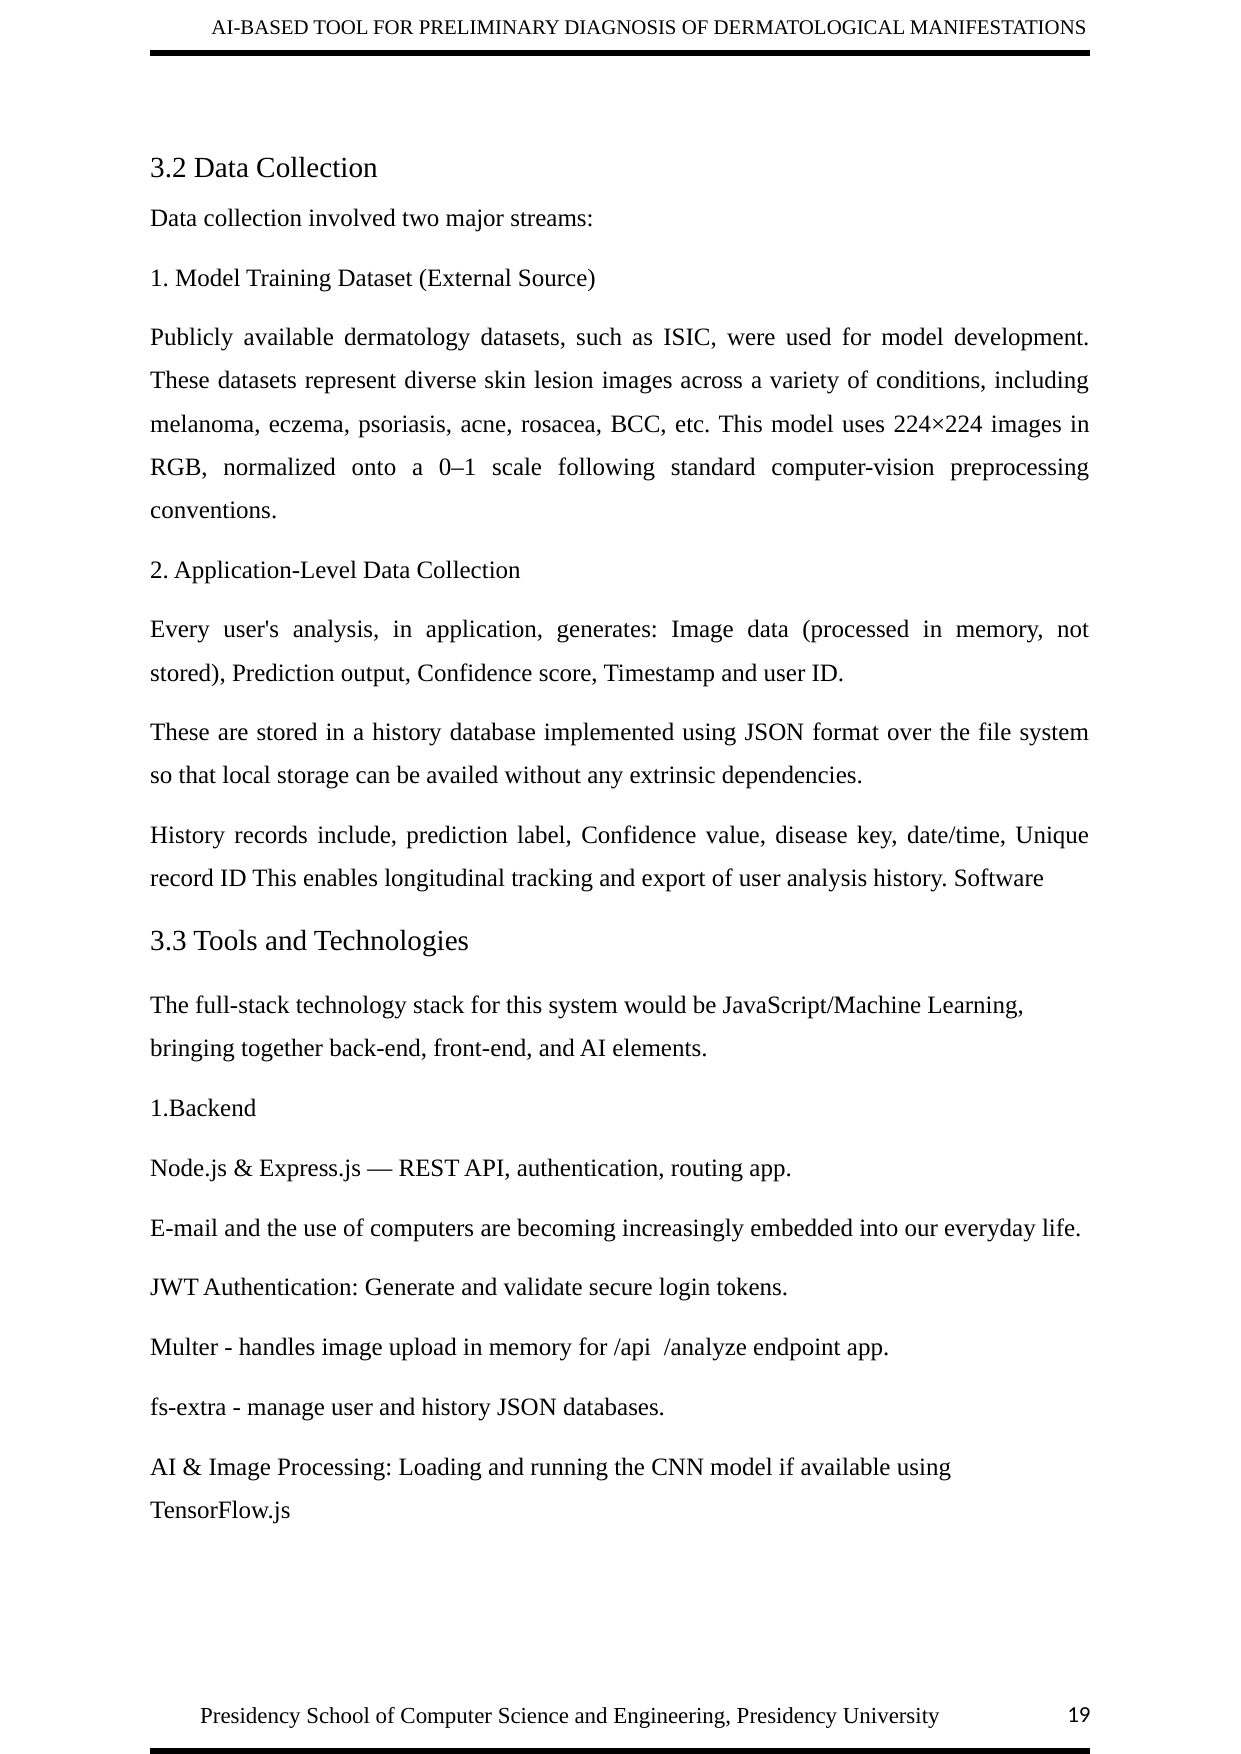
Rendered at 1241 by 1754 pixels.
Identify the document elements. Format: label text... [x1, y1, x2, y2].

text 3.2 Data Collection [150, 150, 1090, 183]
text 1.Backend [150, 1093, 1090, 1122]
text These are stored in a history database implemented using JSON format over the file system so that local storage can be availed without any extrinsic dependencies. [150, 717, 1090, 789]
text 1. Model Training Dataset (External Source) [150, 263, 1090, 291]
text Node.js & Express.js — REST API, authentication, routing app. [150, 1153, 1090, 1182]
text fs-extra - manage user and history JSON databases. [150, 1392, 1090, 1421]
text History records include, prediction label, Confidence value, disease key, date/time, Unique record ID This enables longitudinal tracking and export of user analysis history. Software [150, 820, 1090, 892]
text AI & Image Processing: Loading and running the CNN model if available using TensorFlow.js [150, 1452, 1090, 1524]
text Every user's analysis, in application, generates: Image data (processed in memory, not stored), Prediction output, Confidence score, Timestamp and user ID. [150, 614, 1090, 686]
text E-mail and the use of computers are becoming increasingly embedded into our everyday life. [150, 1213, 1090, 1241]
text Data collection involved two major streams: [150, 203, 1090, 232]
text 2. Application-Level Data Collection [150, 555, 1090, 583]
text JWT Authentication: Generate and validate secure login tokens. [150, 1272, 1090, 1301]
text Multer - handles image upload in memory for /api /analyze endpoint app. [150, 1332, 1090, 1361]
text The full-stack technology stack for this system would be JavaScript/Machine Learning, bringing together back-end, front-end, and AI elements. [150, 990, 1090, 1062]
text 3.3 Tools and Technologies [150, 923, 1090, 957]
text Publicly available dermatology datasets, such as ISIC, were used for model development. These datasets represent diverse skin lesion images across a variety of conditions, including melanoma, eczema, psoriasis, acne, rosacea, BCC, etc. This model uses 224×224 images in RGB, normalized onto a 0–1 scale following standard computer-vision preprocessing conventions. [150, 322, 1090, 524]
